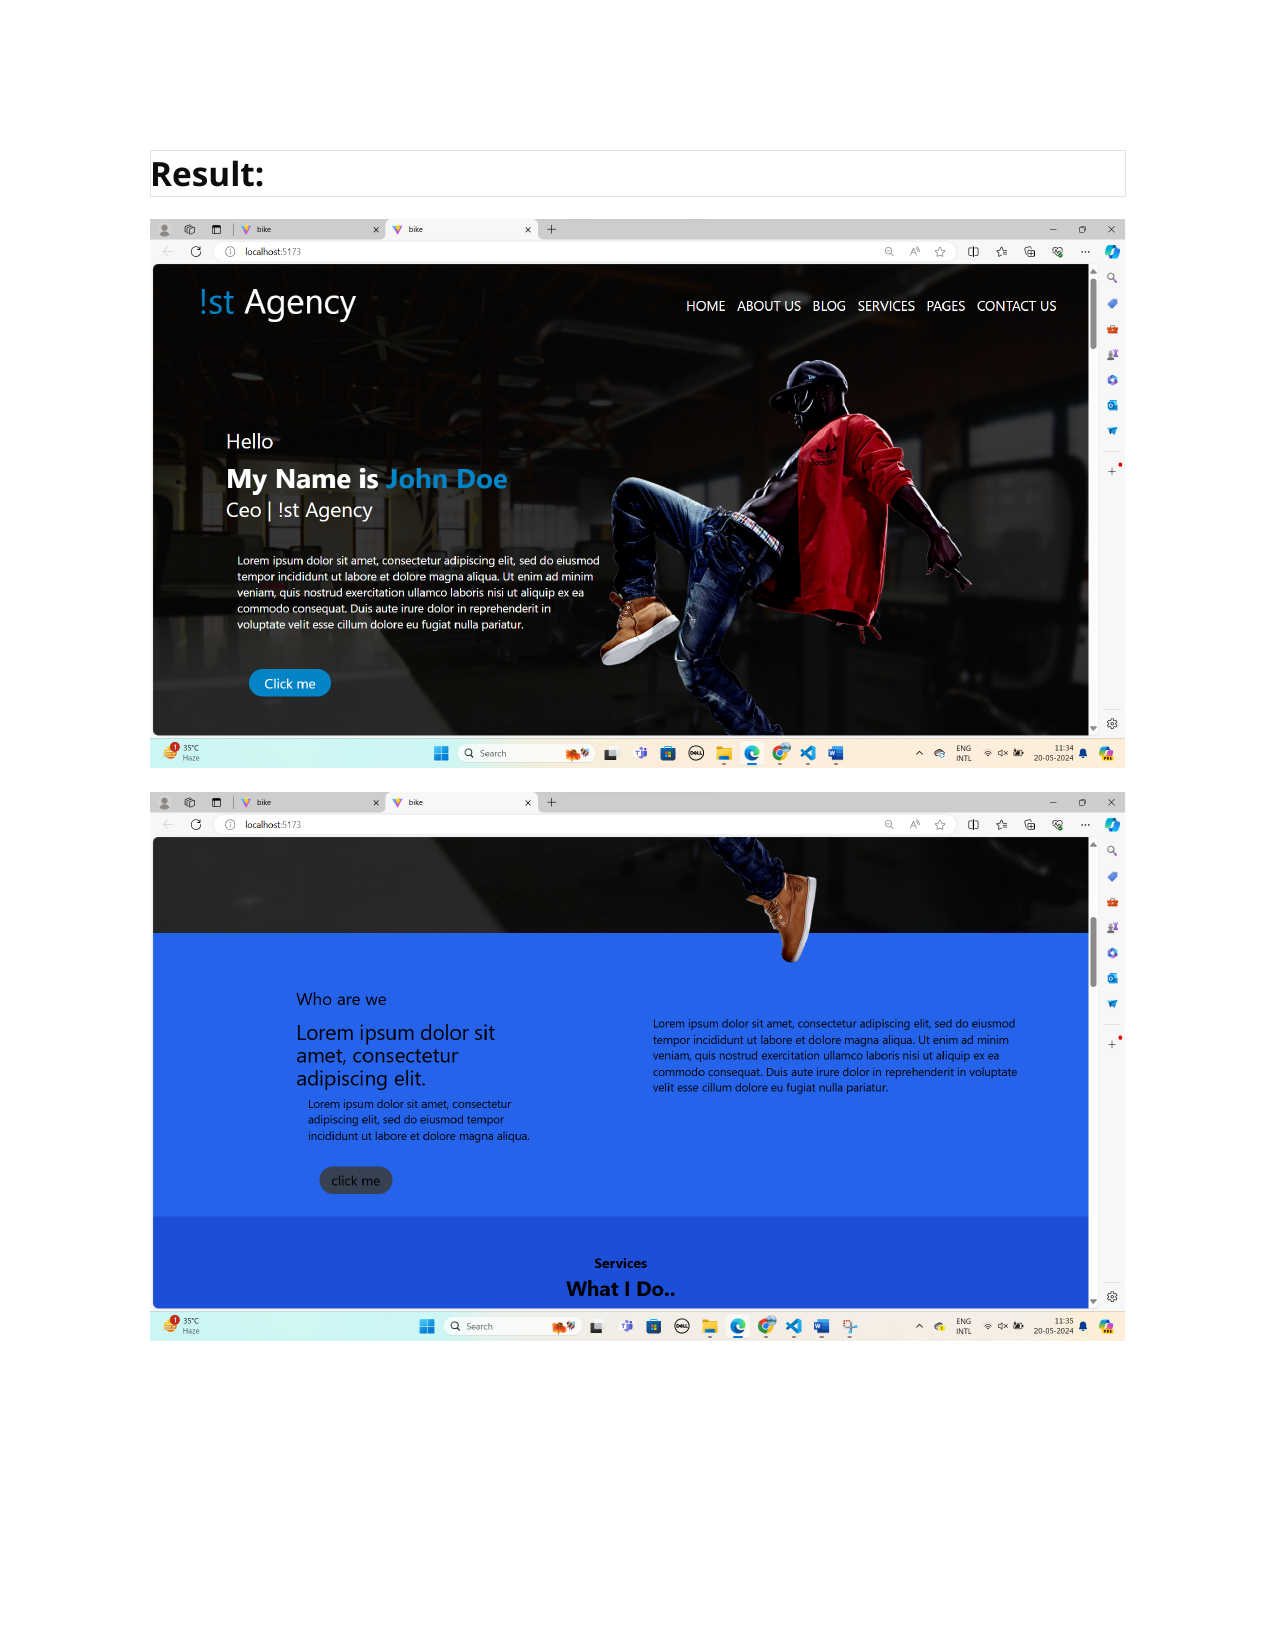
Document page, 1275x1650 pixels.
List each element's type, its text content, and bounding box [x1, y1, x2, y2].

picture [150, 219, 1125, 768]
picture [150, 792, 1125, 1341]
subtitle Result: [151, 151, 1125, 196]
